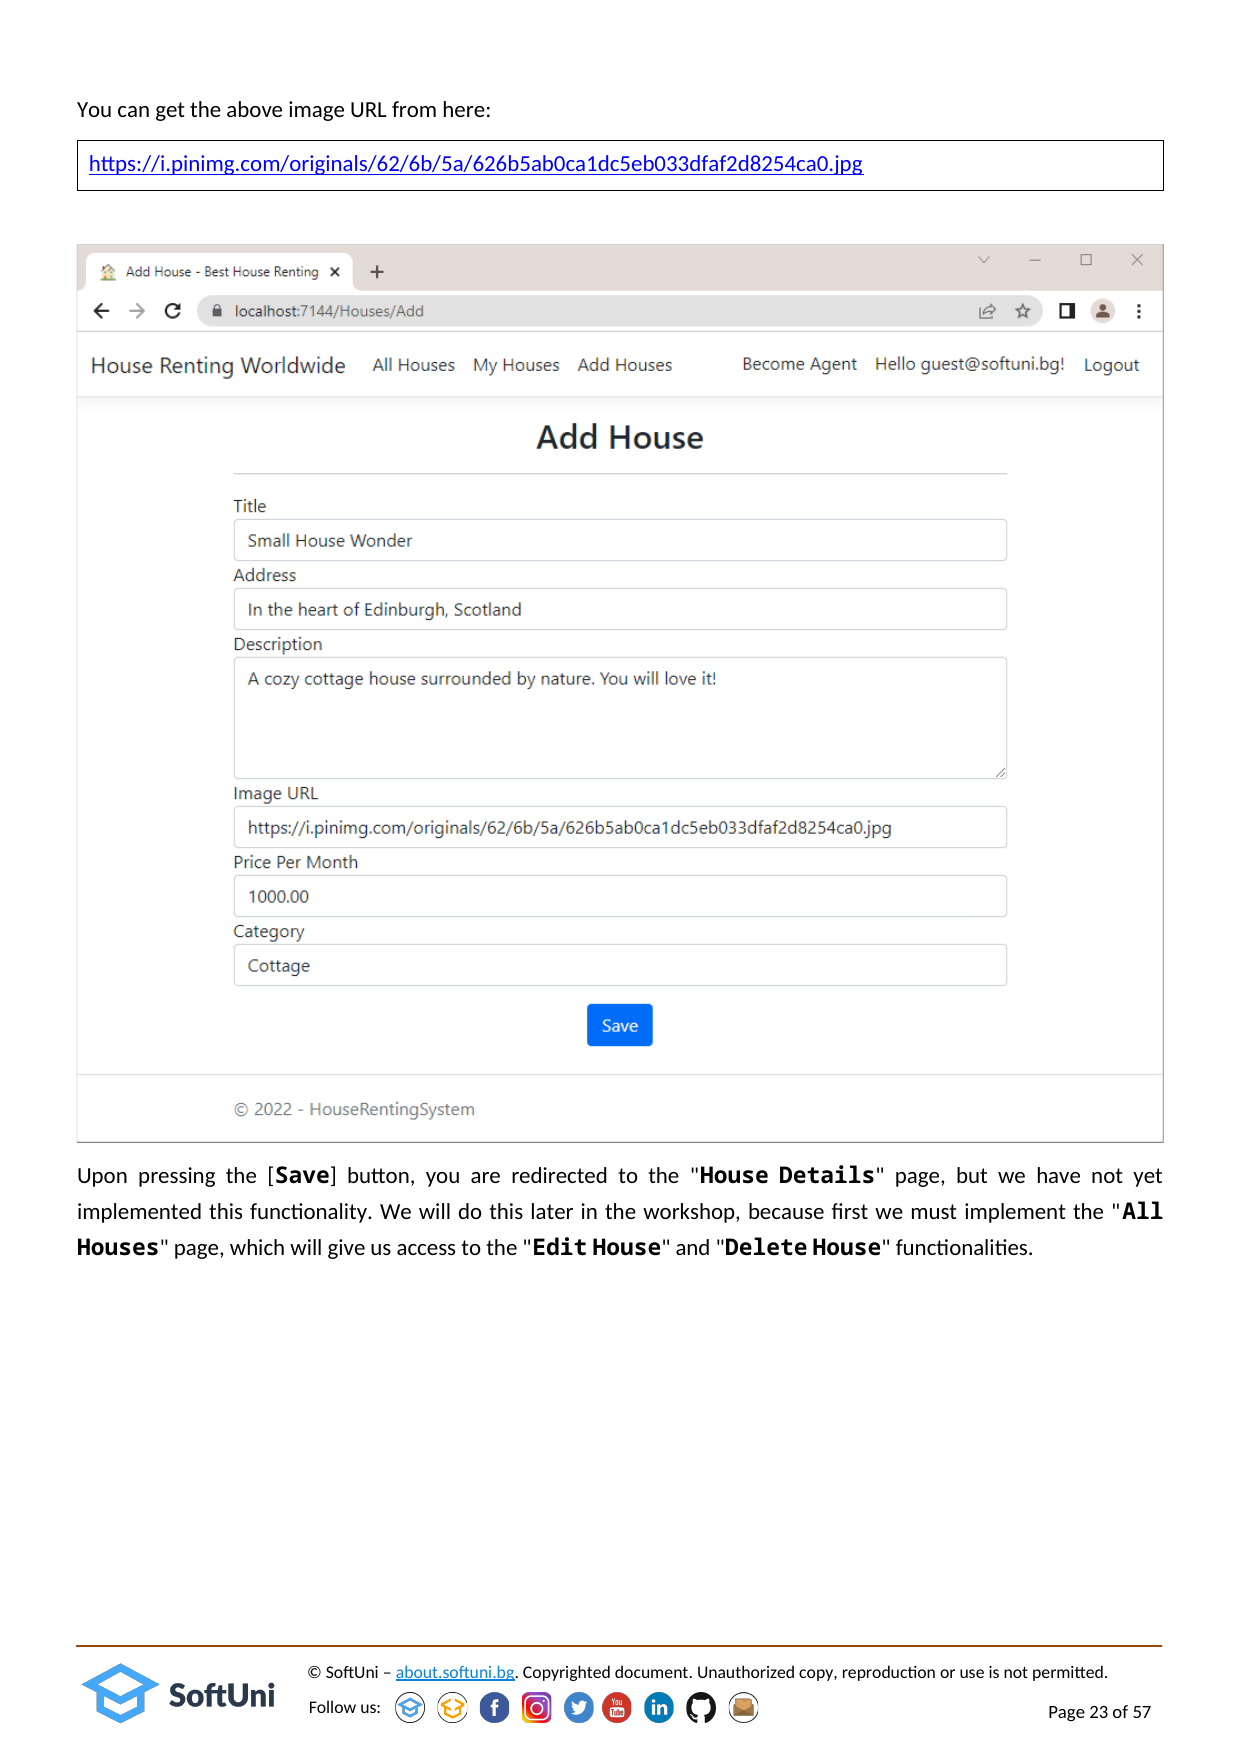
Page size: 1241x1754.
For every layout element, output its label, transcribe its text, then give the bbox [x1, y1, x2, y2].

picture [644, 1692, 653, 1701]
picture [437, 1692, 468, 1723]
picture [665, 1714, 674, 1723]
text You can get the above image URL from here: [77, 95, 1163, 123]
picture [728, 1692, 759, 1723]
picture [665, 1692, 674, 1701]
picture [522, 1692, 552, 1723]
picture [658, 1705, 667, 1714]
picture [686, 1692, 716, 1723]
picture [564, 1692, 594, 1723]
picture [644, 1714, 653, 1723]
table_header https://i.pinimg.com/originals/62/6b/5a/626b5ab0ca1dc5eb033dfaf2d8254ca0.jpg [78, 141, 1163, 190]
picture [395, 1692, 425, 1723]
text Upon pressing the [Save] button, you are redirected to the "House Details" page, but we have not yet implemented this functionality. We will do this later in the workshop, because first we must implement the "All Houses" page, which will give us access to the "Edit House" and "Delete House" functionalities. [77, 1159, 1163, 1262]
picture [75, 1658, 281, 1729]
picture [76, 244, 1164, 1143]
picture [479, 1692, 510, 1723]
picture [602, 1692, 632, 1723]
